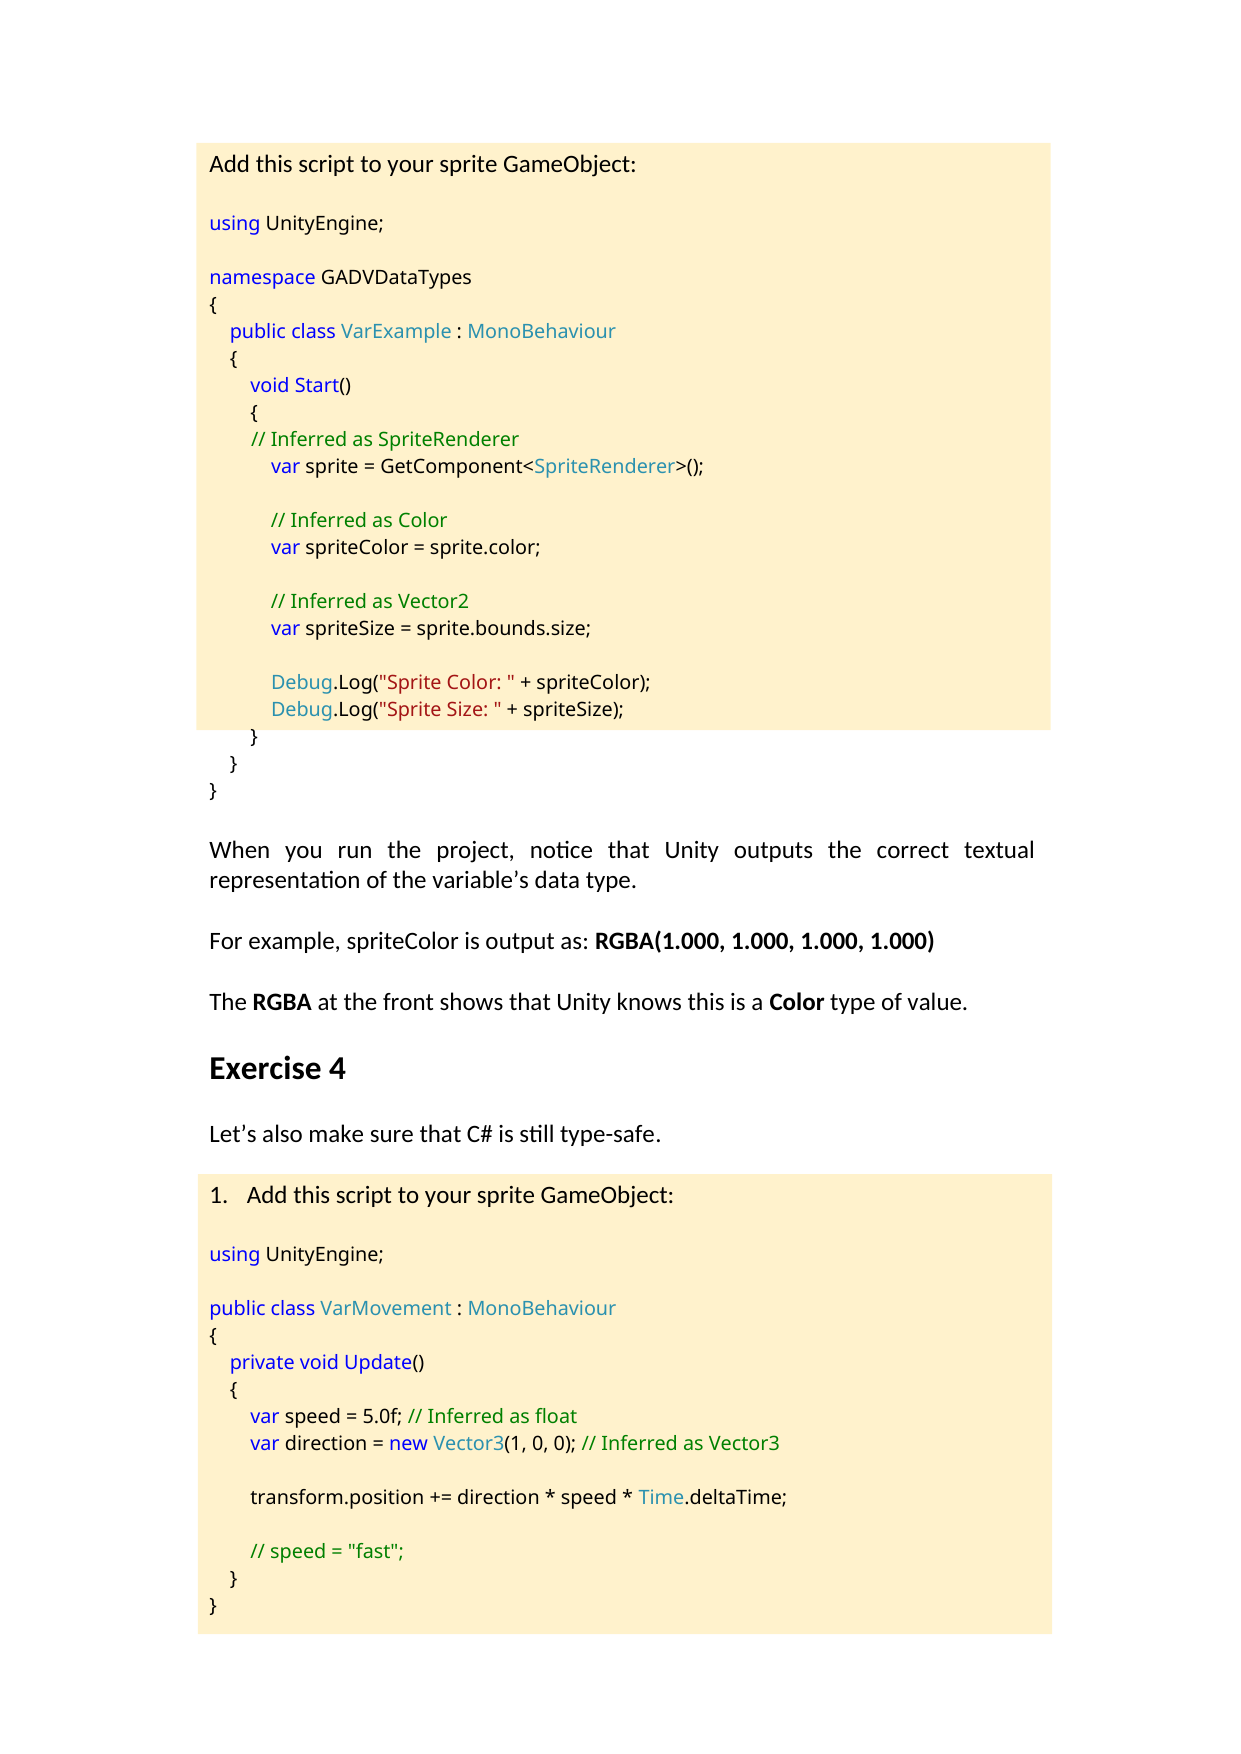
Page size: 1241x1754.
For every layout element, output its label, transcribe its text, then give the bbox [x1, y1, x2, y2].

text private void Update() [209, 1349, 1090, 1376]
text { [209, 1322, 1090, 1349]
text { [209, 1376, 1090, 1403]
text } [209, 722, 1090, 749]
text The RGBA at the front shows that Unity knows this is a Color type of value. [209, 986, 1036, 1017]
text namespace GADVDataTypes [209, 264, 1090, 291]
text // speed = "fast"; [209, 1537, 1090, 1564]
text { [209, 344, 1090, 372]
text var direction = new Vector3(1, 0, 0); // Inferred as Vector3 [209, 1429, 1090, 1457]
text { [209, 291, 1090, 318]
text When you run the project, notice that Unity outputs the correct textual representation of the variable’s data type. [209, 834, 1036, 895]
text using UnityEngine; [209, 210, 1090, 237]
text var spriteSize = sprite.bounds.size; [209, 614, 1090, 641]
text { [209, 398, 1090, 426]
text public class VarExample : MonoBehaviour [209, 318, 1090, 344]
text // Inferred as Color [209, 506, 1090, 533]
text var spriteColor = sprite.color; [209, 533, 1090, 560]
text var speed = 5.0f; // Inferred as float [209, 1403, 1090, 1429]
text public class VarMovement : MonoBehaviour [209, 1295, 1090, 1322]
text Debug.Log("Sprite Size: " + spriteSize); [209, 695, 1090, 722]
text } [209, 776, 1036, 803]
text } [209, 1564, 1090, 1591]
text // Inferred as Vector2 [209, 587, 1090, 614]
text // Inferred as SpriteRenderer [209, 426, 1090, 452]
text Let’s also make sure that C# is still type-safe. [209, 1119, 1036, 1149]
text using UnityEngine; [209, 1241, 1090, 1268]
text For example, spriteColor is output as: RGBA(1.000, 1.000, 1.000, 1.000) [209, 925, 1036, 956]
text Add this script to your sprite GameObject: [209, 149, 1036, 179]
text void Start() [209, 372, 1090, 398]
text transform.position += direction * speed * Time.deltaTime; [209, 1483, 1090, 1511]
text var sprite = GetComponent<SpriteRenderer>(); [209, 452, 1090, 479]
text } [209, 1591, 1036, 1618]
list Add this script to your sprite GameObject: [209, 1180, 1036, 1210]
text Debug.Log("Sprite Color: " + spriteColor); [209, 668, 1090, 695]
text Exercise 4 [209, 1047, 1036, 1088]
text } [209, 749, 1090, 776]
